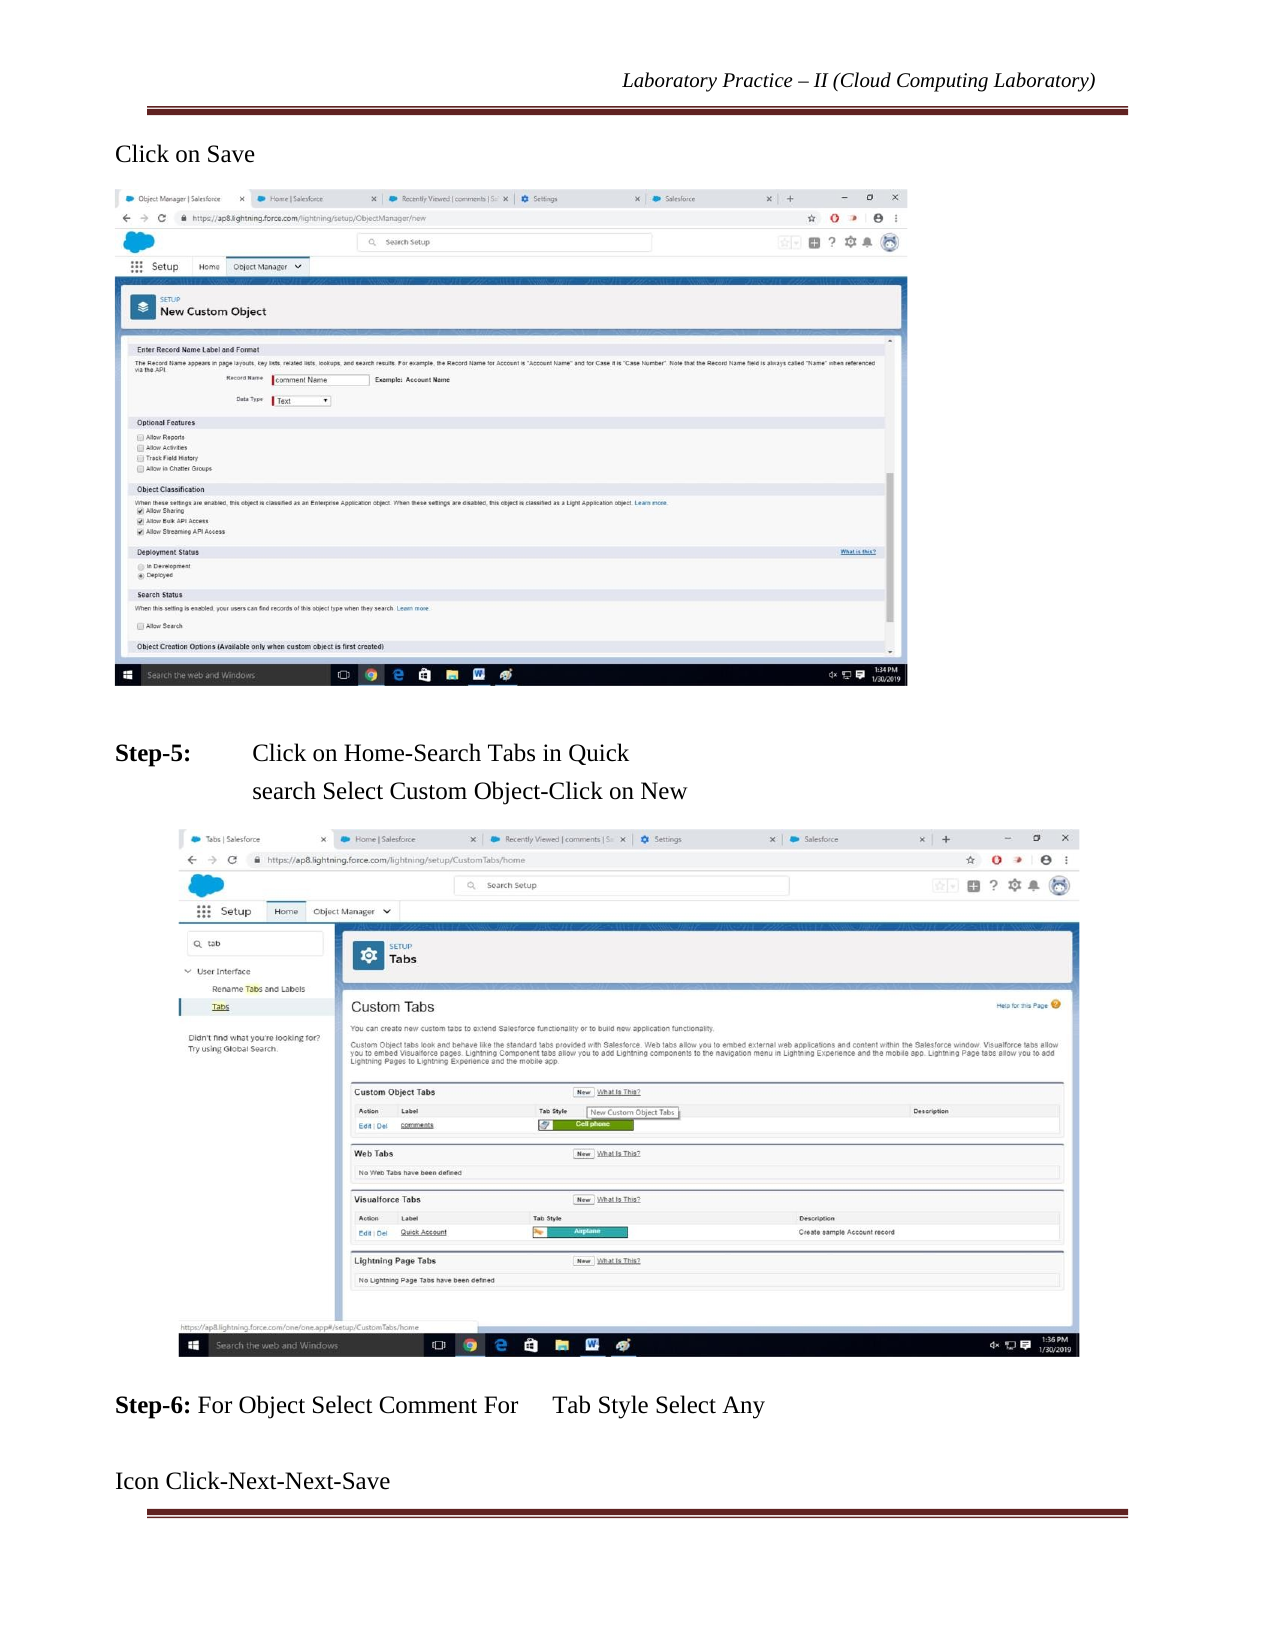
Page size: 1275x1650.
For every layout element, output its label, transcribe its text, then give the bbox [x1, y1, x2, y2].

picture [178, 829, 1080, 1357]
picture [114, 189, 908, 686]
text Click on Save [115, 139, 1162, 167]
text Step-5: Click on Home-Search Tabs in Quick search Select Custom Object-Click on New [115, 738, 698, 805]
text Step-6: For Object Select Comment For Tab Style Select Any Icon Click-Next-Next-Save [115, 1343, 815, 1495]
